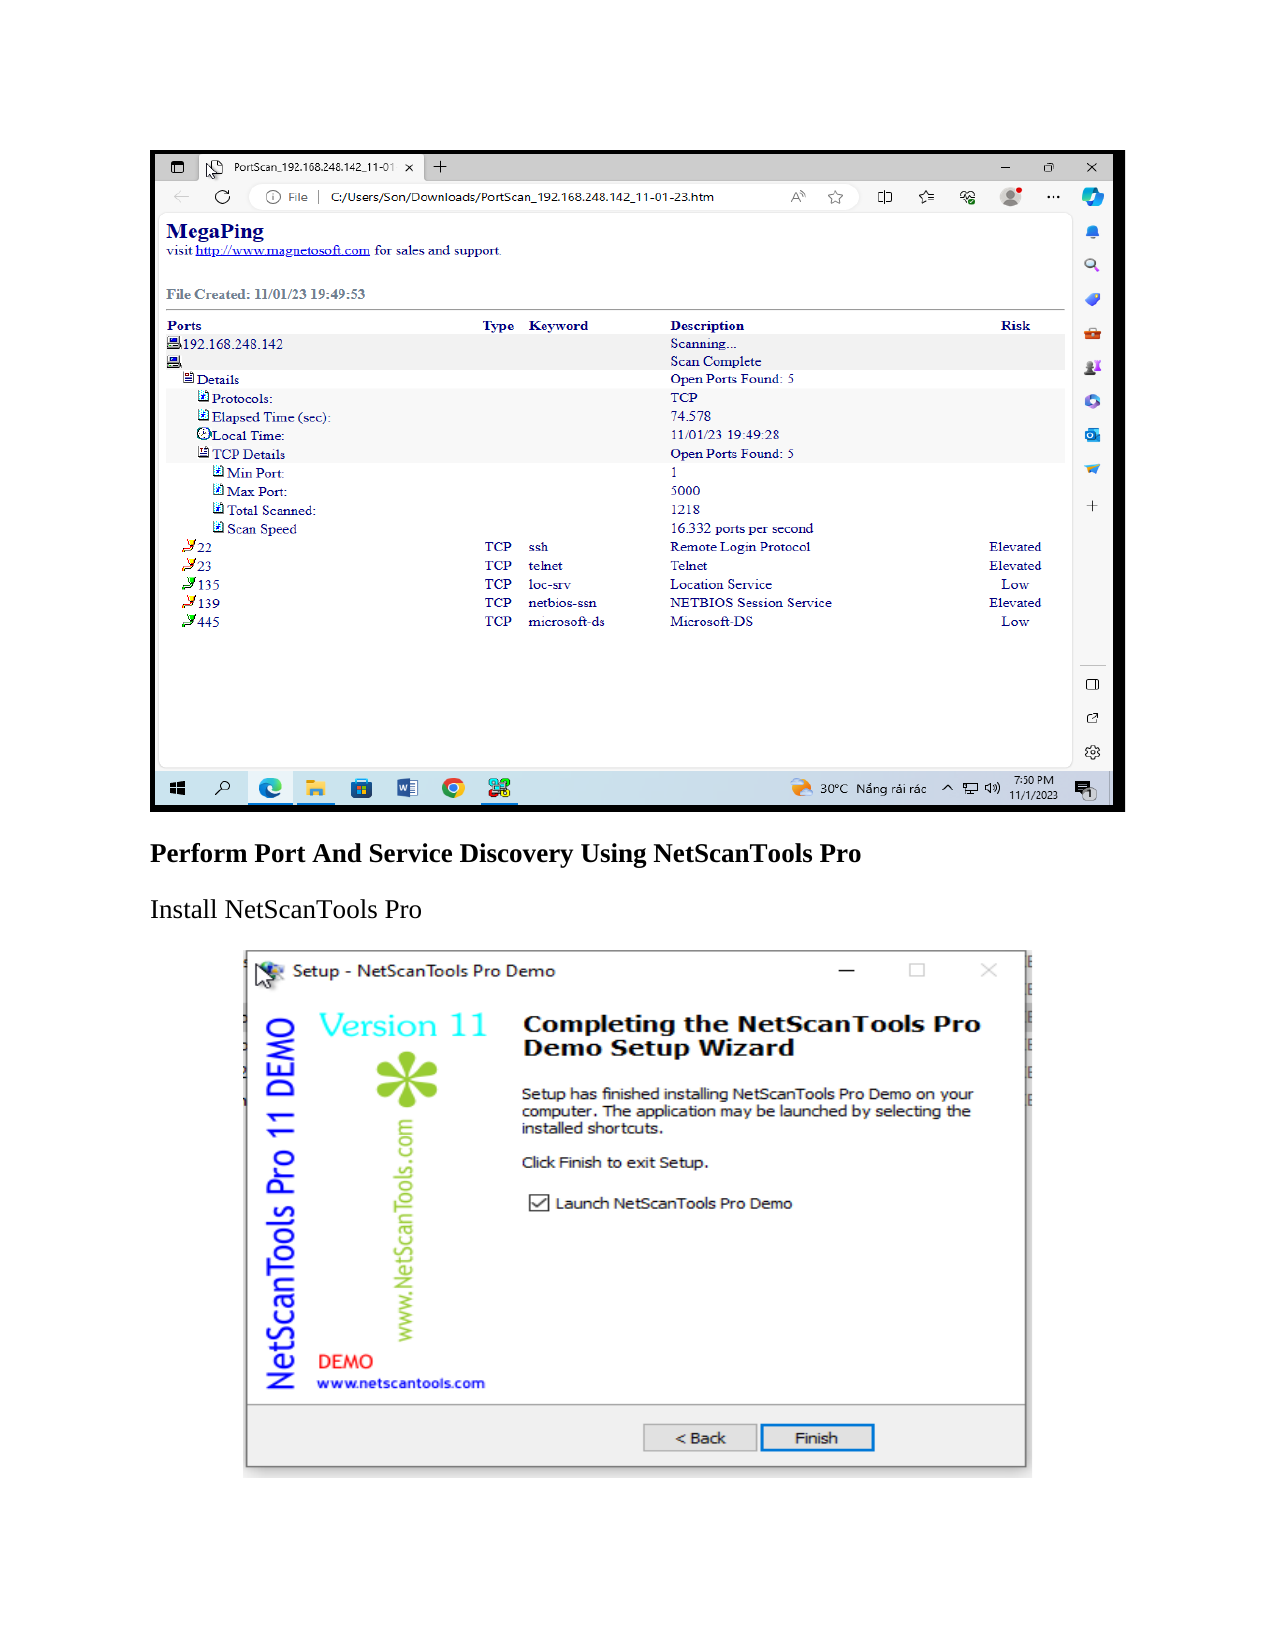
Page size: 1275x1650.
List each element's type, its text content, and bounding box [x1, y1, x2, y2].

text Perform Port And Service Discovery Using NetScanTools Pro [150, 837, 1125, 868]
picture [243, 950, 1033, 1478]
text Install NetScanTools Pro [150, 893, 1125, 924]
picture [150, 150, 1125, 812]
